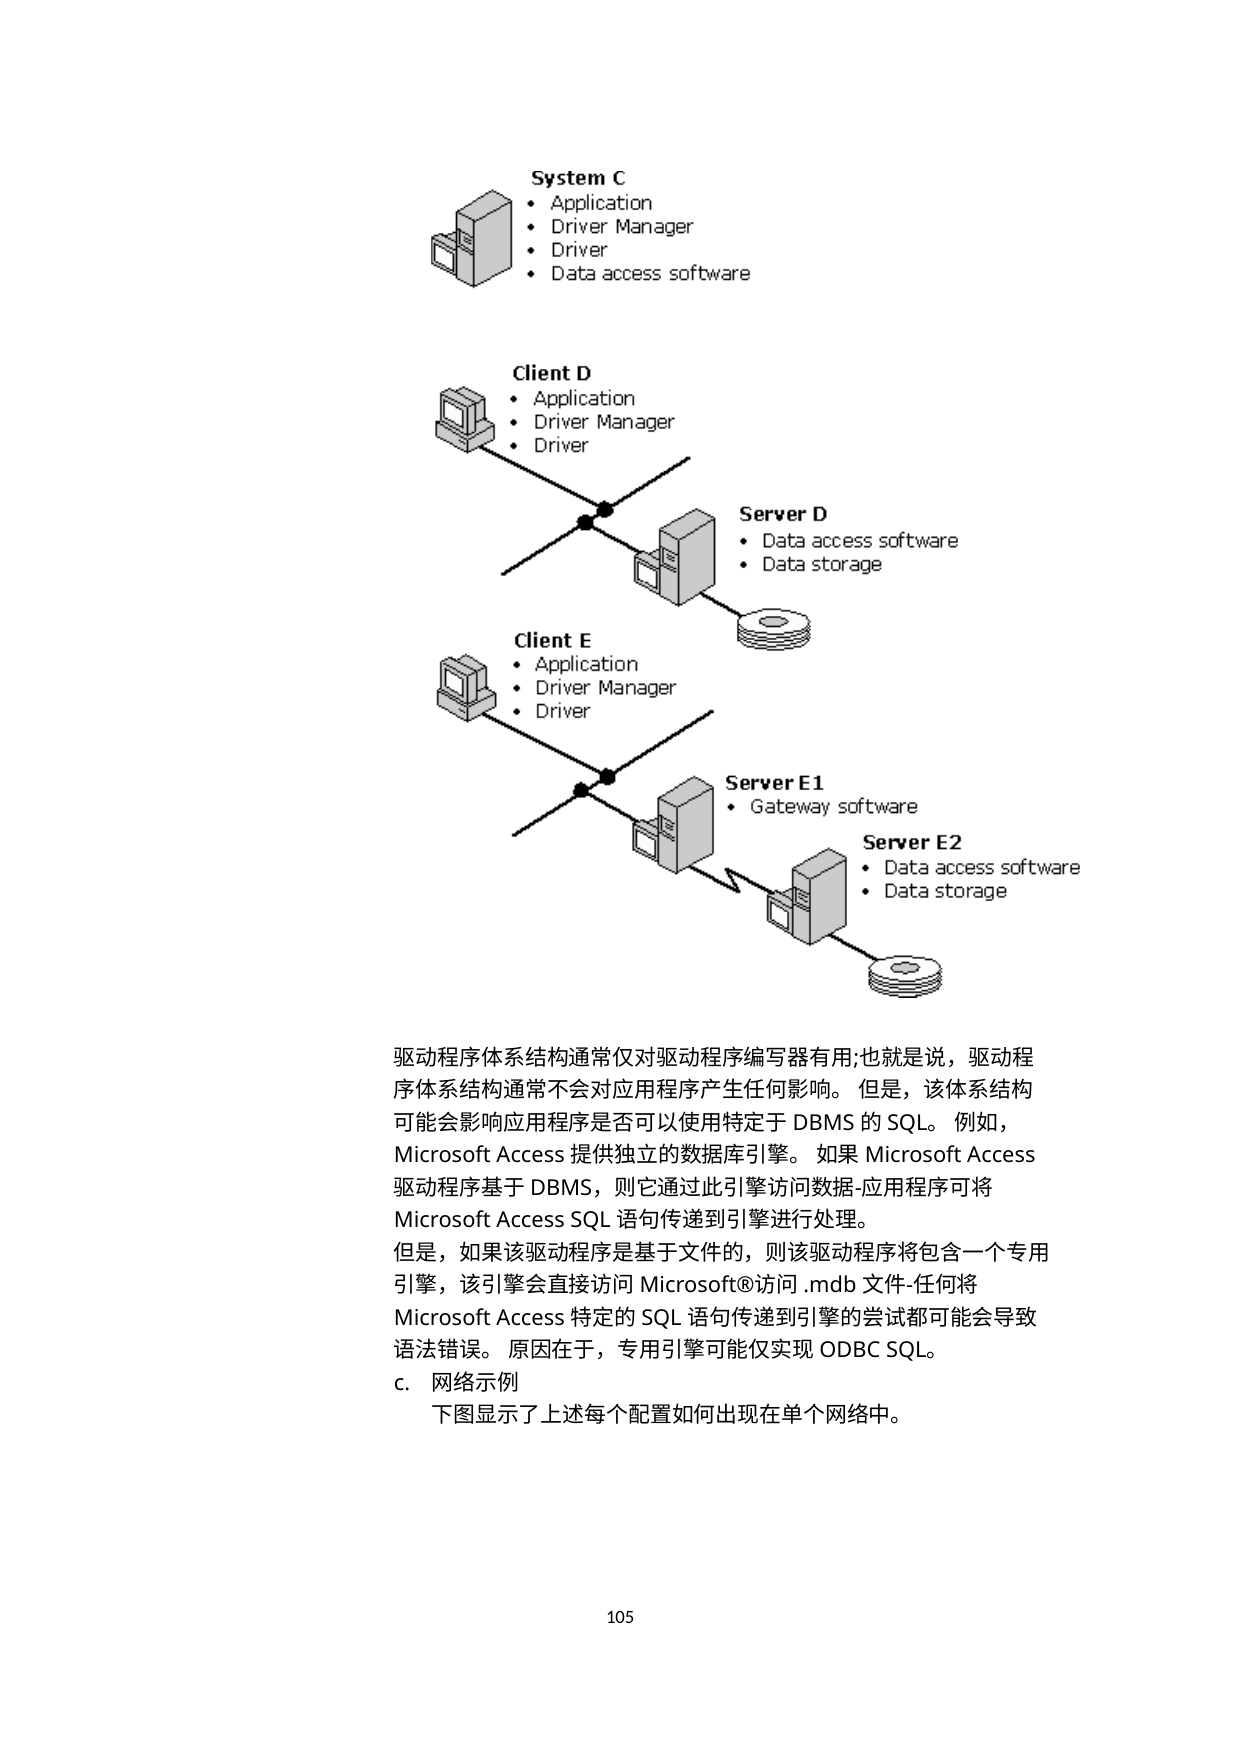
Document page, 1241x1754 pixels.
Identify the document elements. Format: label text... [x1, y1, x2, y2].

list 网络示例 [394, 1364, 1053, 1397]
picture [431, 171, 1080, 998]
text 驱动程序体系结构通常仅对驱动程序编写器有用;也就是说，驱动程序体系结构通常不会对应用程序产生任何影响。 但是，该体系结构可能会影响应用程序是否可以使用特定于 DBMS 的 SQL。 例如，Microsoft Access 提供独立的数据库引擎。 如果 Microsoft Access 驱动程序基于 DBMS，则它通过此引擎访问数据-应用程序可将 Microsoft Access SQL 语句传递到引擎进行处理。 [394, 1039, 1053, 1234]
text 但是，如果该驱动程序是基于文件的，则该驱动程序将包含一个专用引擎，该引擎会直接访问 Microsoft®访问 .mdb 文件-任何将 Microsoft Access 特定的 SQL 语句传递到引擎的尝试都可能会导致语法错误。 原因在于，专用引擎可能仅实现 ODBC SQL。 [394, 1234, 1053, 1364]
list 下图显示了上述每个配置如何出现在单个网络中。 [431, 1397, 1053, 1429]
